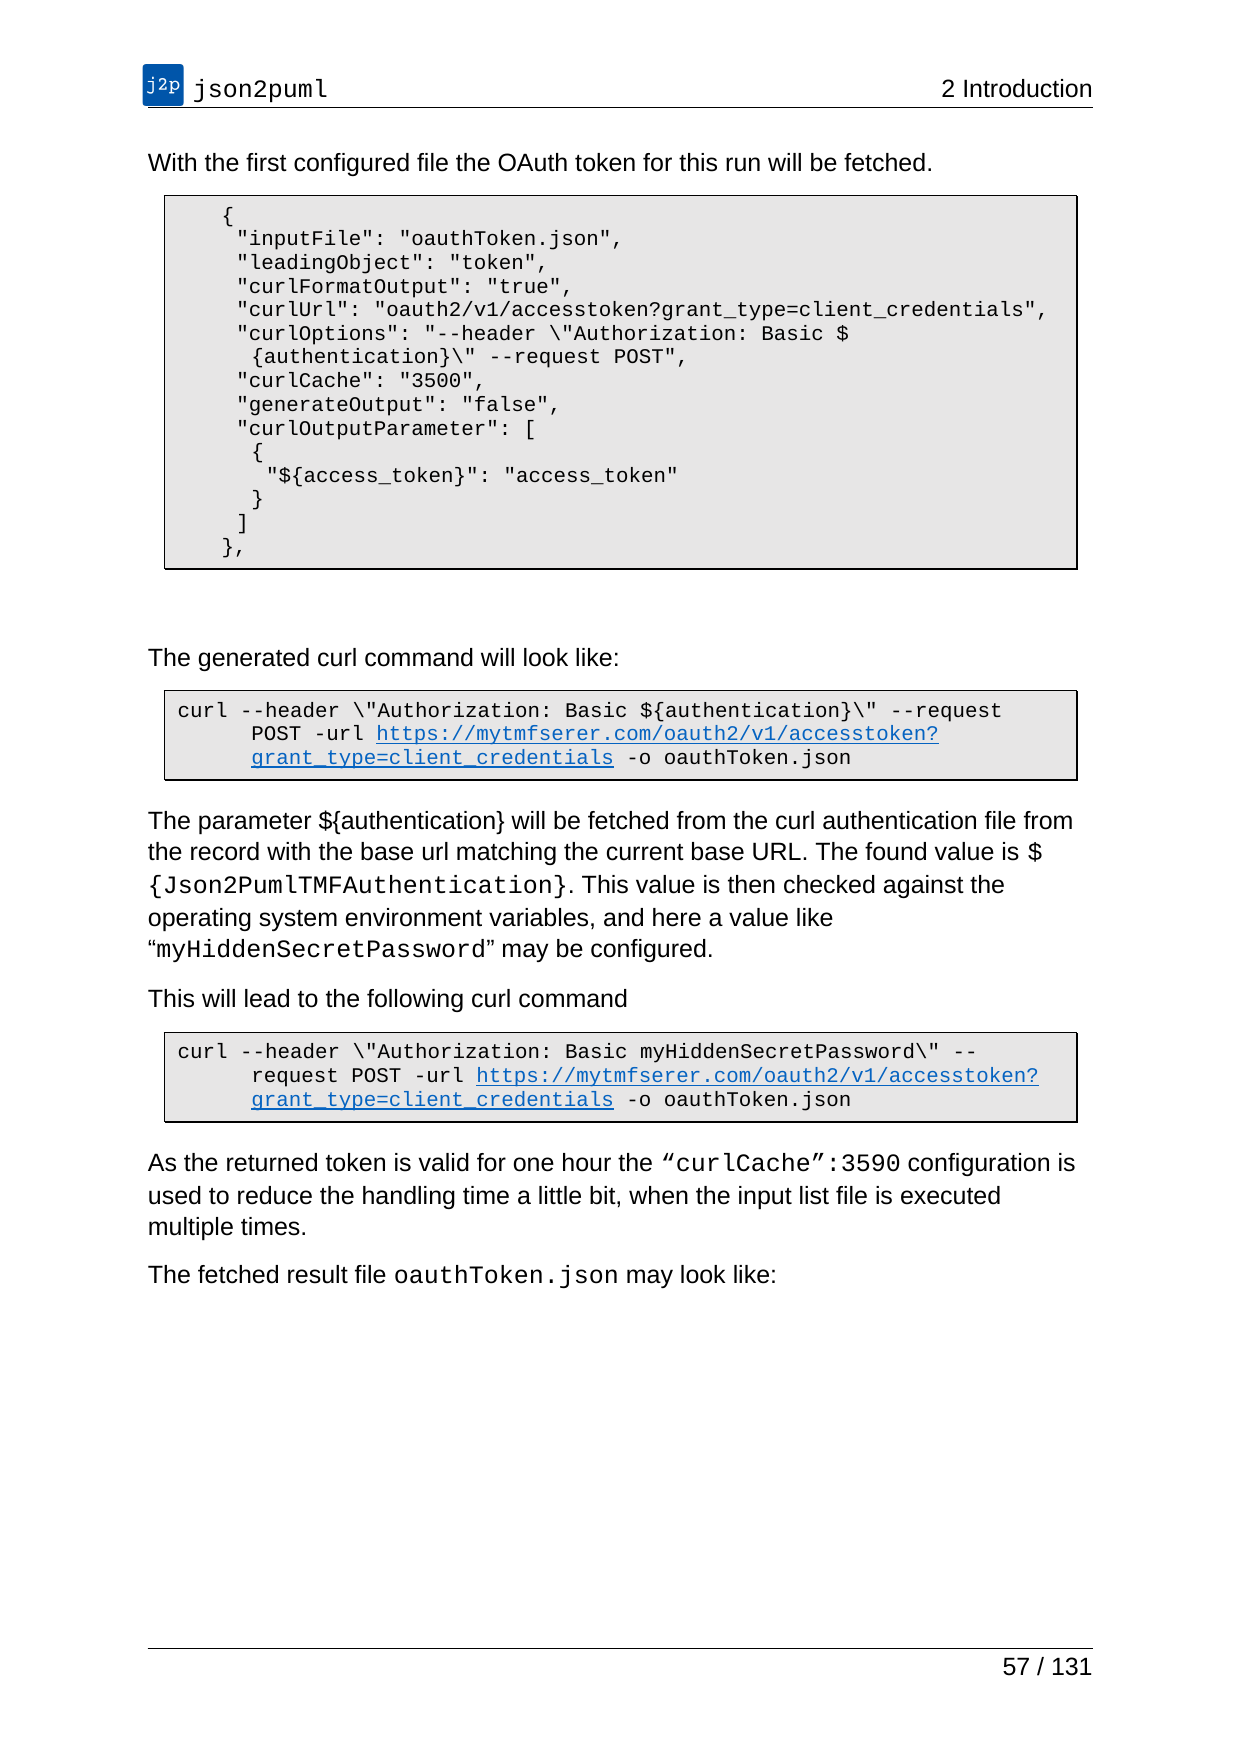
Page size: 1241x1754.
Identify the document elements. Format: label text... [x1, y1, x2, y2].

picture [142, 64, 184, 106]
text The fetched result file oauthToken.json may look like: [148, 1260, 1093, 1291]
text The parameter ${authentication} will be fetched from the curl authentication file from the record with the base url matching the current base URL. The found value is ${Json2PumlTMFAuthentication}. This value is then checked against the operating system environment variables, and here a value like “myHiddenSecretPassword” may be configured. [148, 806, 1093, 965]
text "curlOutputParameter": [ [165, 408, 1076, 432]
text "curlCache": "3500", [165, 361, 1076, 384]
text { [165, 196, 1076, 219]
text "curlOptions": "--header \"Authorization: Basic ${authentication}\" --request POST", [165, 313, 1076, 361]
text curl --header \"Authorization: Basic myHiddenSecretPassword\" --request POST -url https://mytmfserer.com/oauth2/v1/accesstoken?grant_type=client_credentials -o oauthToken.json [165, 1033, 1076, 1121]
text This will lead to the following curl command [148, 984, 1093, 1013]
text "${access_token}": "access_token" [165, 455, 1076, 479]
text ] [165, 503, 1076, 526]
text "inputFile": "oauthToken.json", [165, 219, 1076, 243]
text }, [165, 526, 1076, 568]
text { [165, 432, 1076, 455]
text "leadingObject": "token", [165, 243, 1076, 266]
text With the first configured file the OAuth token for this run will be fetched. [148, 148, 1093, 176]
text } [165, 479, 1076, 503]
text curl --header \"Authorization: Basic ${authentication}\" --request POST -url https://mytmfserer.com/oauth2/v1/accesstoken?grant_type=client_credentials -o oauthToken.json [165, 691, 1076, 779]
text "generateOutput": "false", [165, 384, 1076, 408]
text The generated curl command will look like: [148, 642, 1093, 671]
text "curlUrl": "oauth2/v1/accesstoken?grant_type=client_credentials", [165, 290, 1076, 313]
text As the returned token is valid for one hour the “curlCache”:3590 configuration is used to reduce the handling time a little bit, when the input list file is executed multiple times. [148, 1148, 1093, 1241]
text "curlFormatOutput": "true", [165, 266, 1076, 290]
